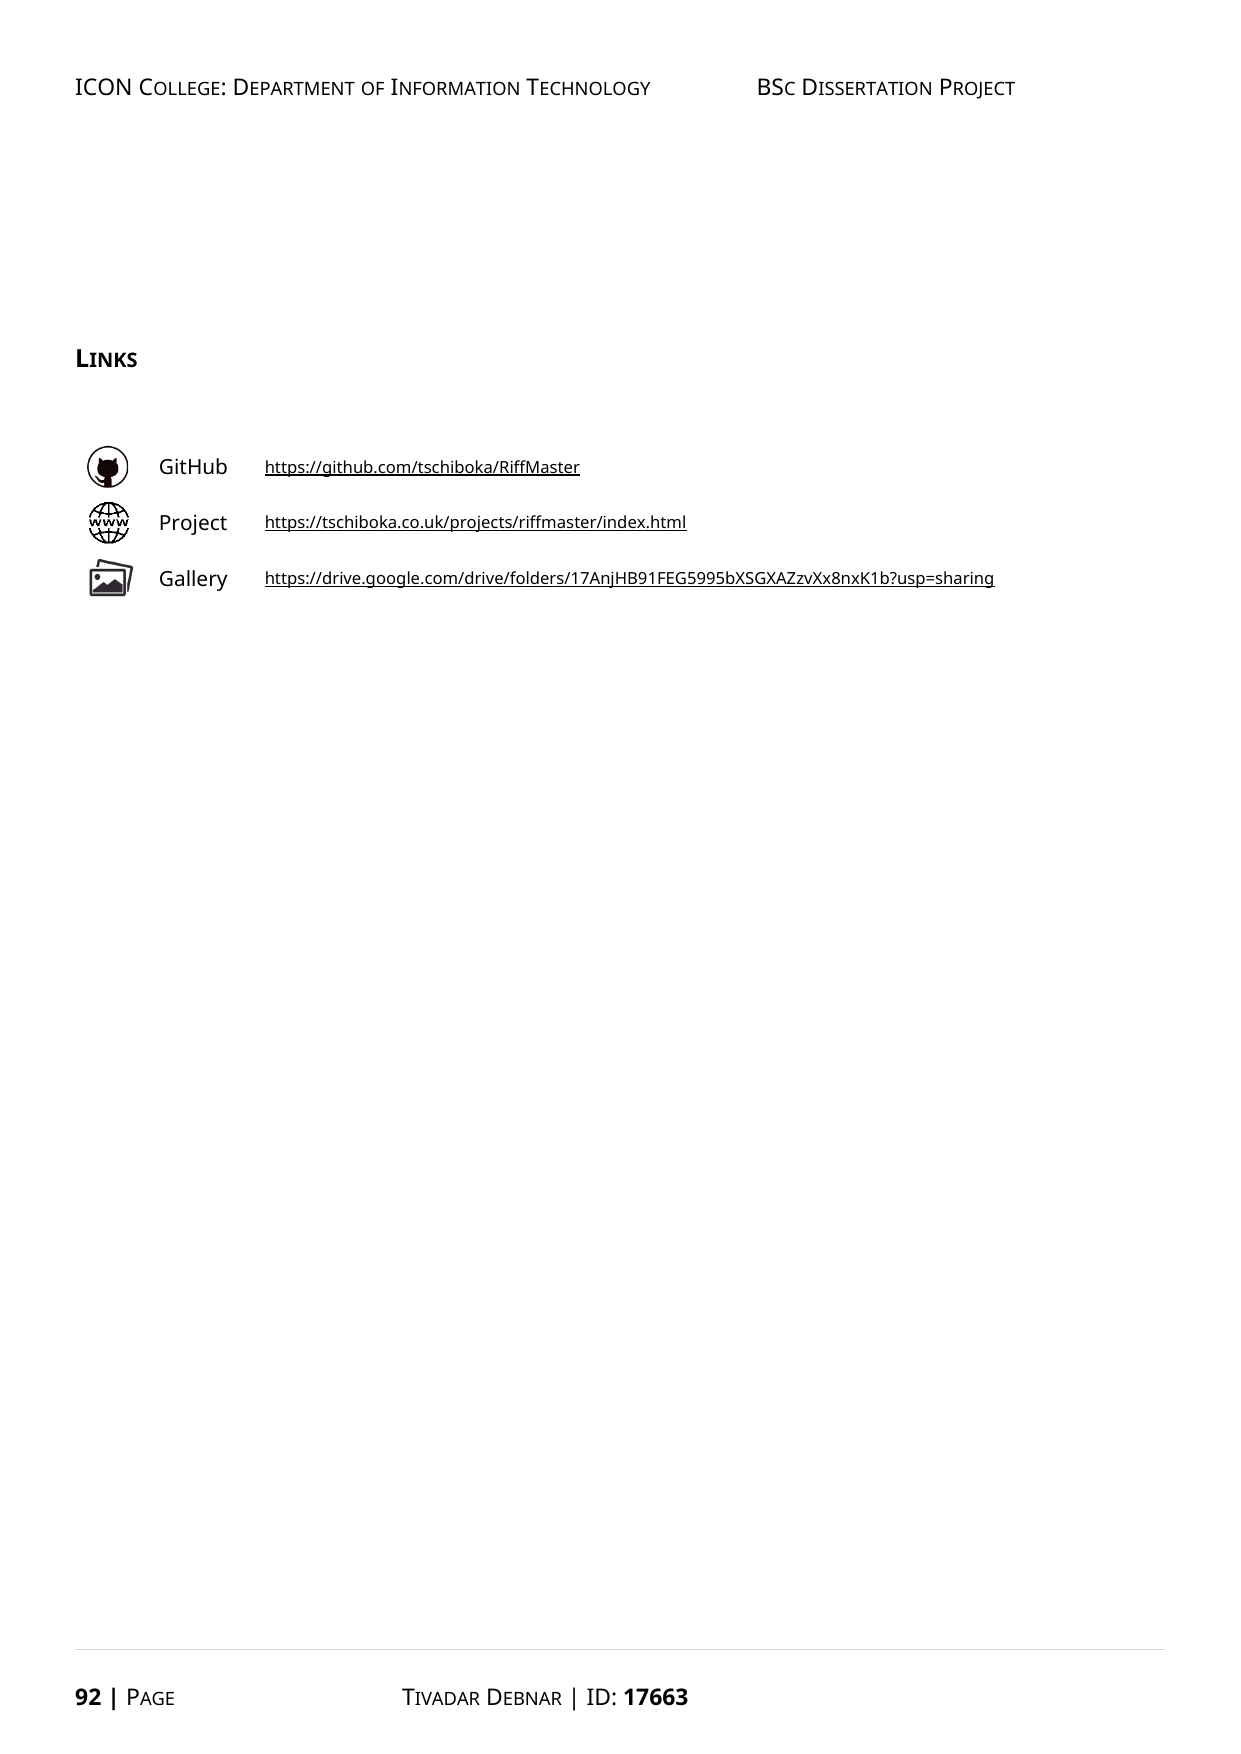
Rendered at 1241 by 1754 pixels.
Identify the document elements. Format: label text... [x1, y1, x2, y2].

table_cell [75, 494, 147, 551]
table_header [75, 440, 147, 494]
table_header https://github.com/tschiboka/RiffMaster [253, 440, 1165, 494]
picture [86, 500, 131, 545]
subtitle Links [75, 341, 1165, 375]
table_cell https://tschiboka.co.uk/projects/riffmaster/index.html [253, 494, 1165, 551]
picture [86, 556, 136, 600]
table_cell https://drive.google.com/drive/folders/17AnjHB91FEG5995bXSGXAZzvXx8nxK1b?usp=sharing [253, 551, 1165, 605]
table_cell Gallery [148, 551, 253, 605]
table_cell [75, 551, 147, 605]
picture [86, 445, 129, 488]
table_header GitHub [148, 440, 253, 494]
table_cell Project [148, 494, 253, 551]
